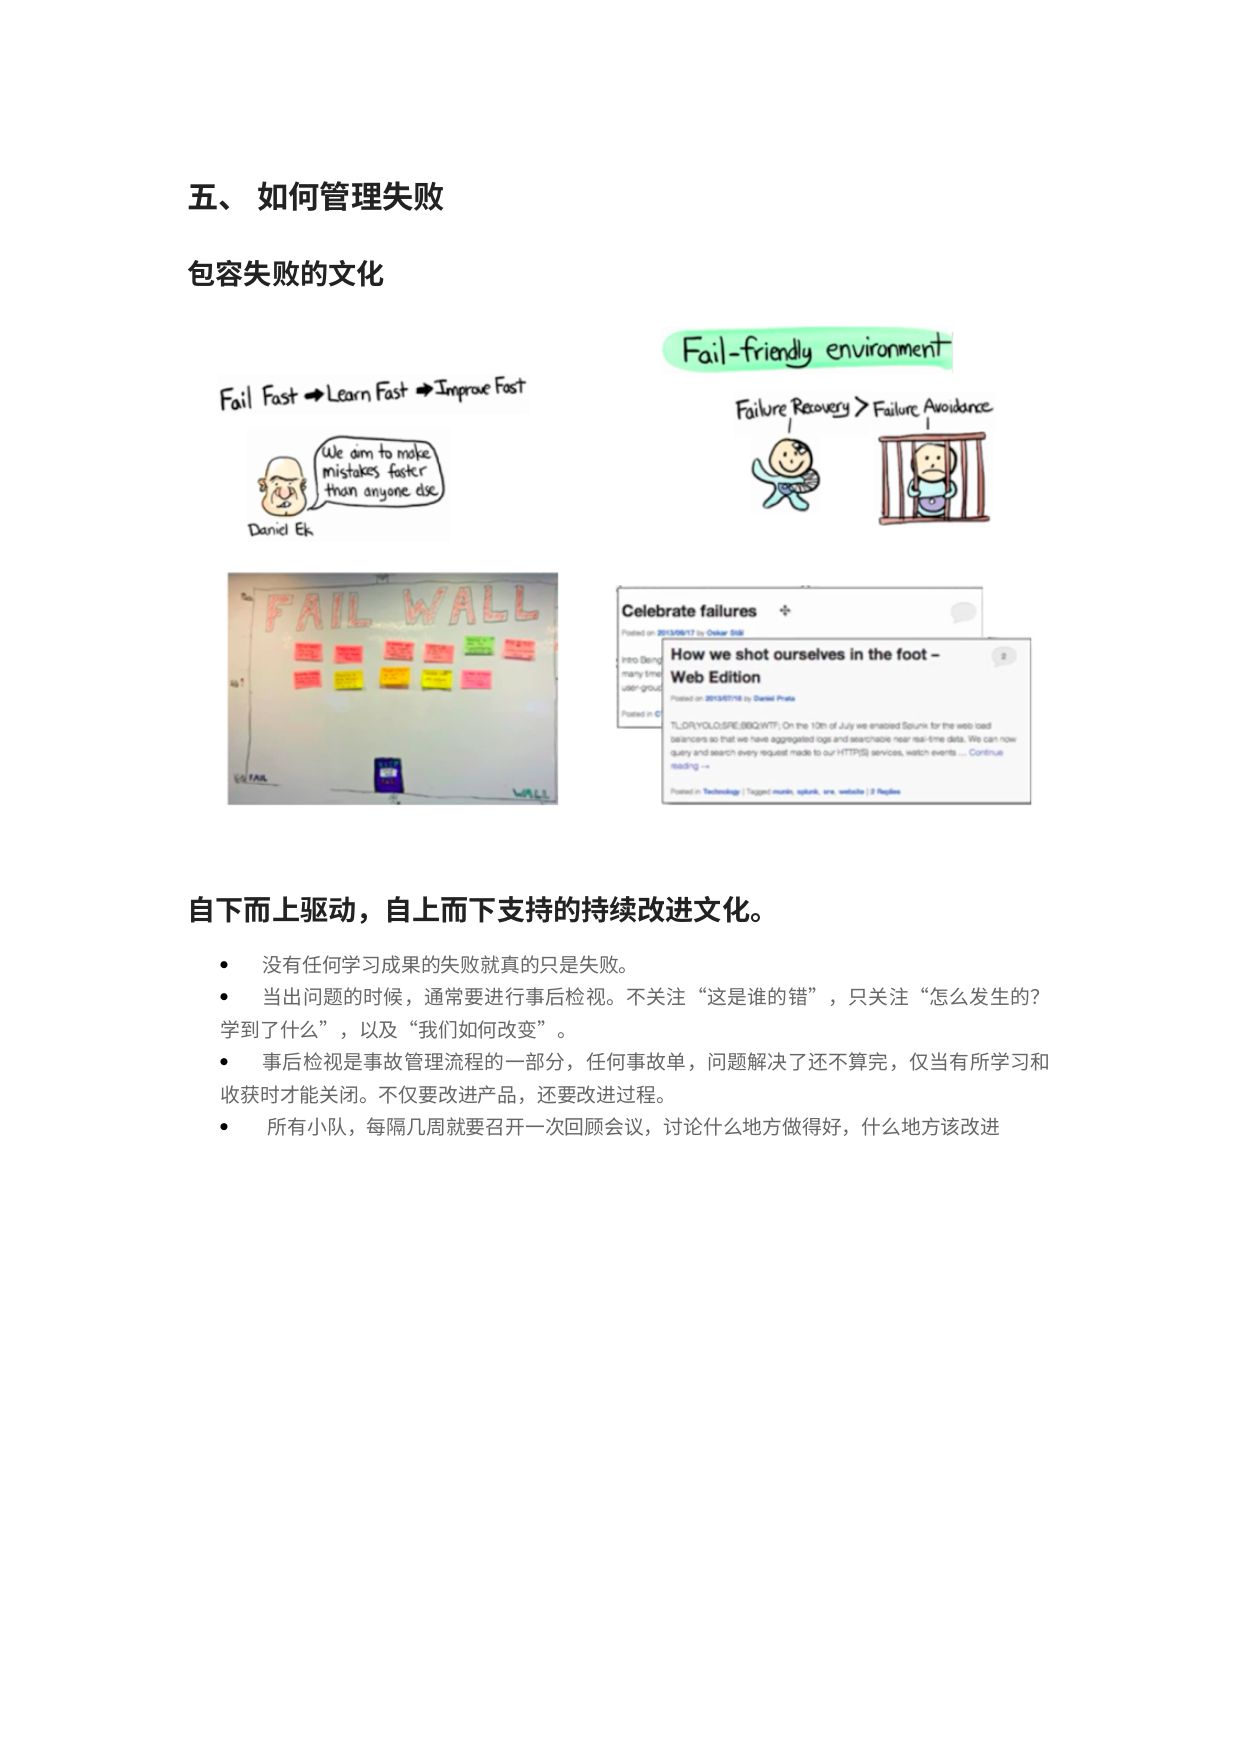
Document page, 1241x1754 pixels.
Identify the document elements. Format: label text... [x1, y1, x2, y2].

subtitle 包容失败的文化 [187, 239, 1053, 304]
list 当出问题的时候，通常要进行事后检视。不关注“这是谁的错”，只关注“怎么发生的？学到了什么”，以及“我们如何改变”。 [220, 980, 1053, 1045]
picture [187, 323, 1052, 839]
subtitle 五、 如何管理失败 [187, 162, 1053, 227]
subtitle 自下而上驱动，自上而下支持的持续改进文化。 [187, 876, 1053, 941]
list 所有小队，每隔几周就要召开一次回顾会议，讨论什么地方做得好，什么地方该改进 [220, 1110, 1053, 1142]
list 没有任何学习成果的失败就真的只是失败。 [220, 947, 1053, 980]
list 事后检视是事故管理流程的一部分，任何事故单，问题解决了还不算完，仅当有所学习和收获时才能关闭。不仅要改进产品，还要改进过程。 [220, 1045, 1053, 1110]
